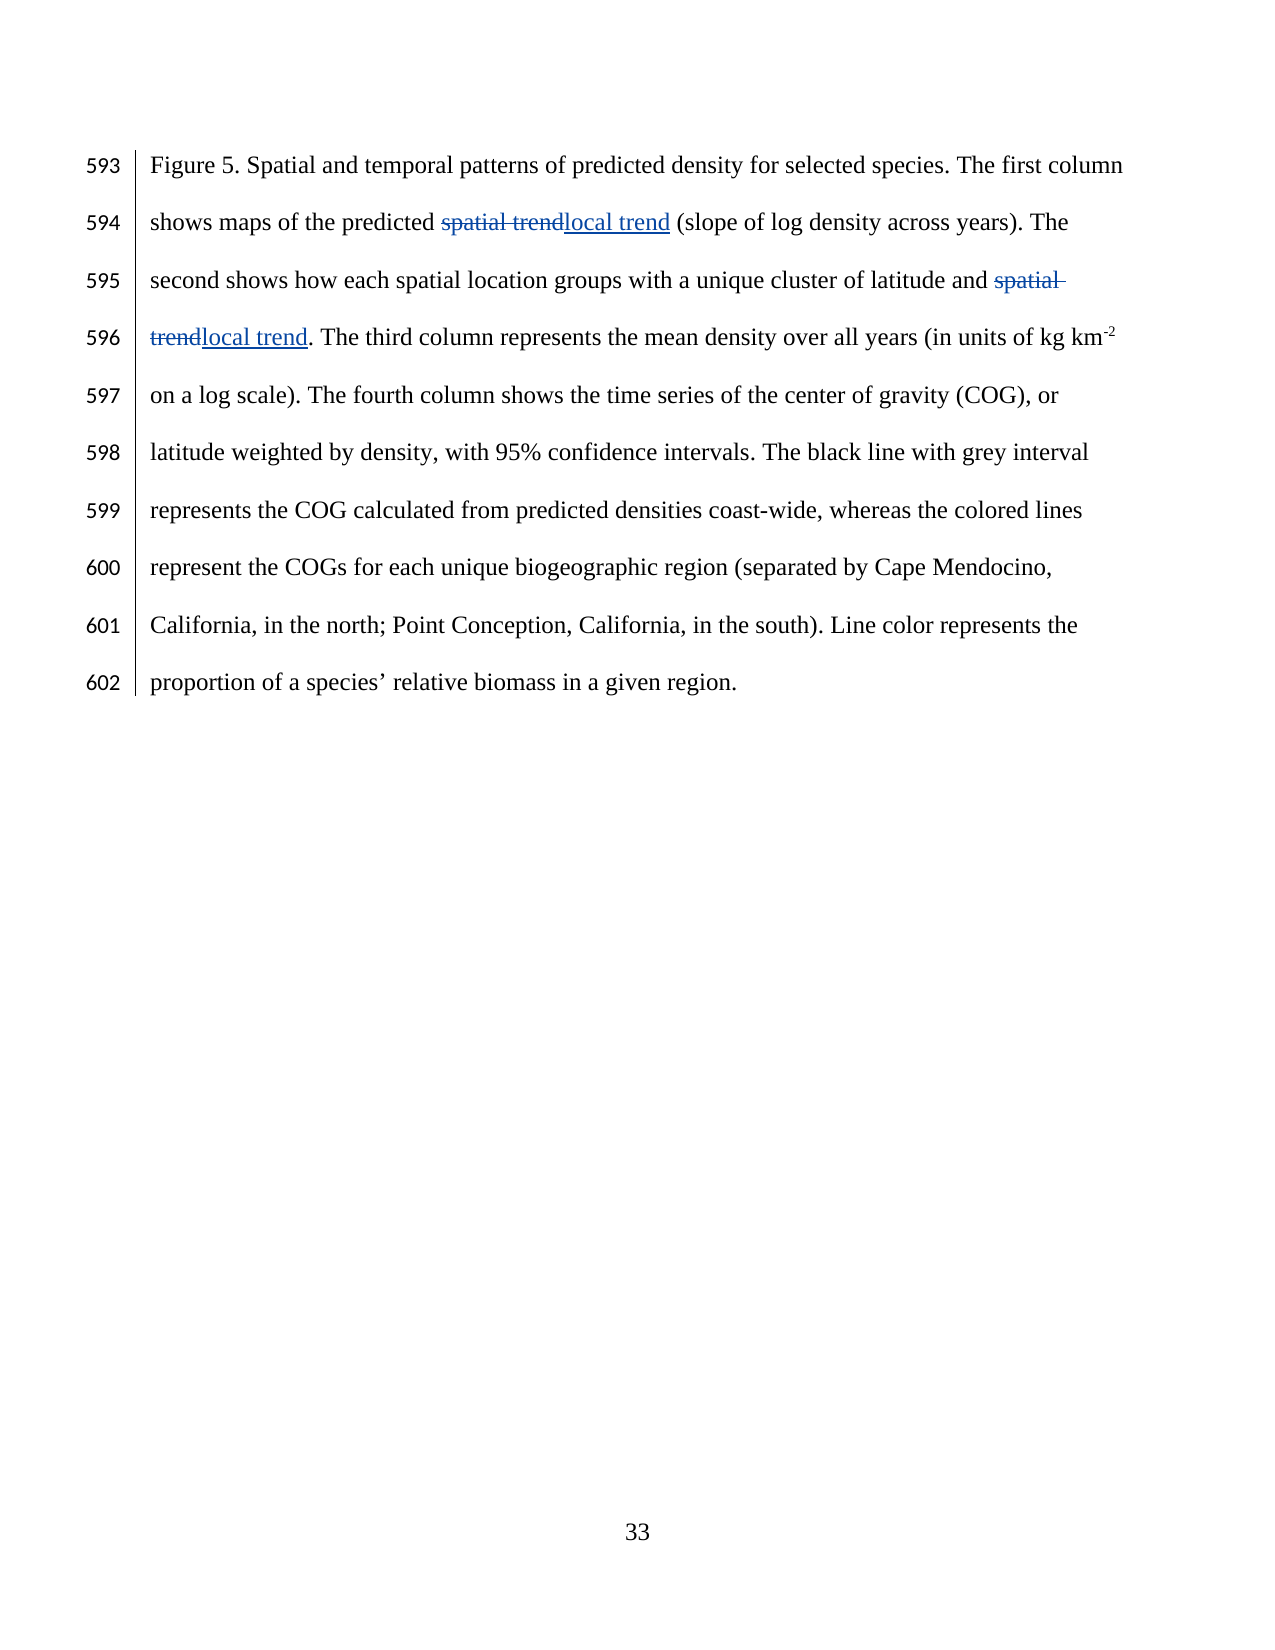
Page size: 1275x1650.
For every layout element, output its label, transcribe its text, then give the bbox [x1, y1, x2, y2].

text Figure 5. Spatial and temporal patterns of predicted density for selected species. The first column shows maps of the predicted (slope of log density across years). The second shows how each spatial location groups with a unique cluster of latitude and . The third column represents the mean density over all years (in units of kg km-2 on a log scale). The fourth column shows the time series of the center of gravity (COG), or latitude weighted by density, with 95% confidence intervals. The black line with grey interval represents the COG calculated from predicted densities coast-wide, whereas the colored lines represent the COGs for each unique biogeographic region (separated by Cape Mendocino, California, in the north; Point Conception, California, in the south). Line color represents the proportion of a species’ relative biomass in a given region. [150, 150, 1125, 696]
